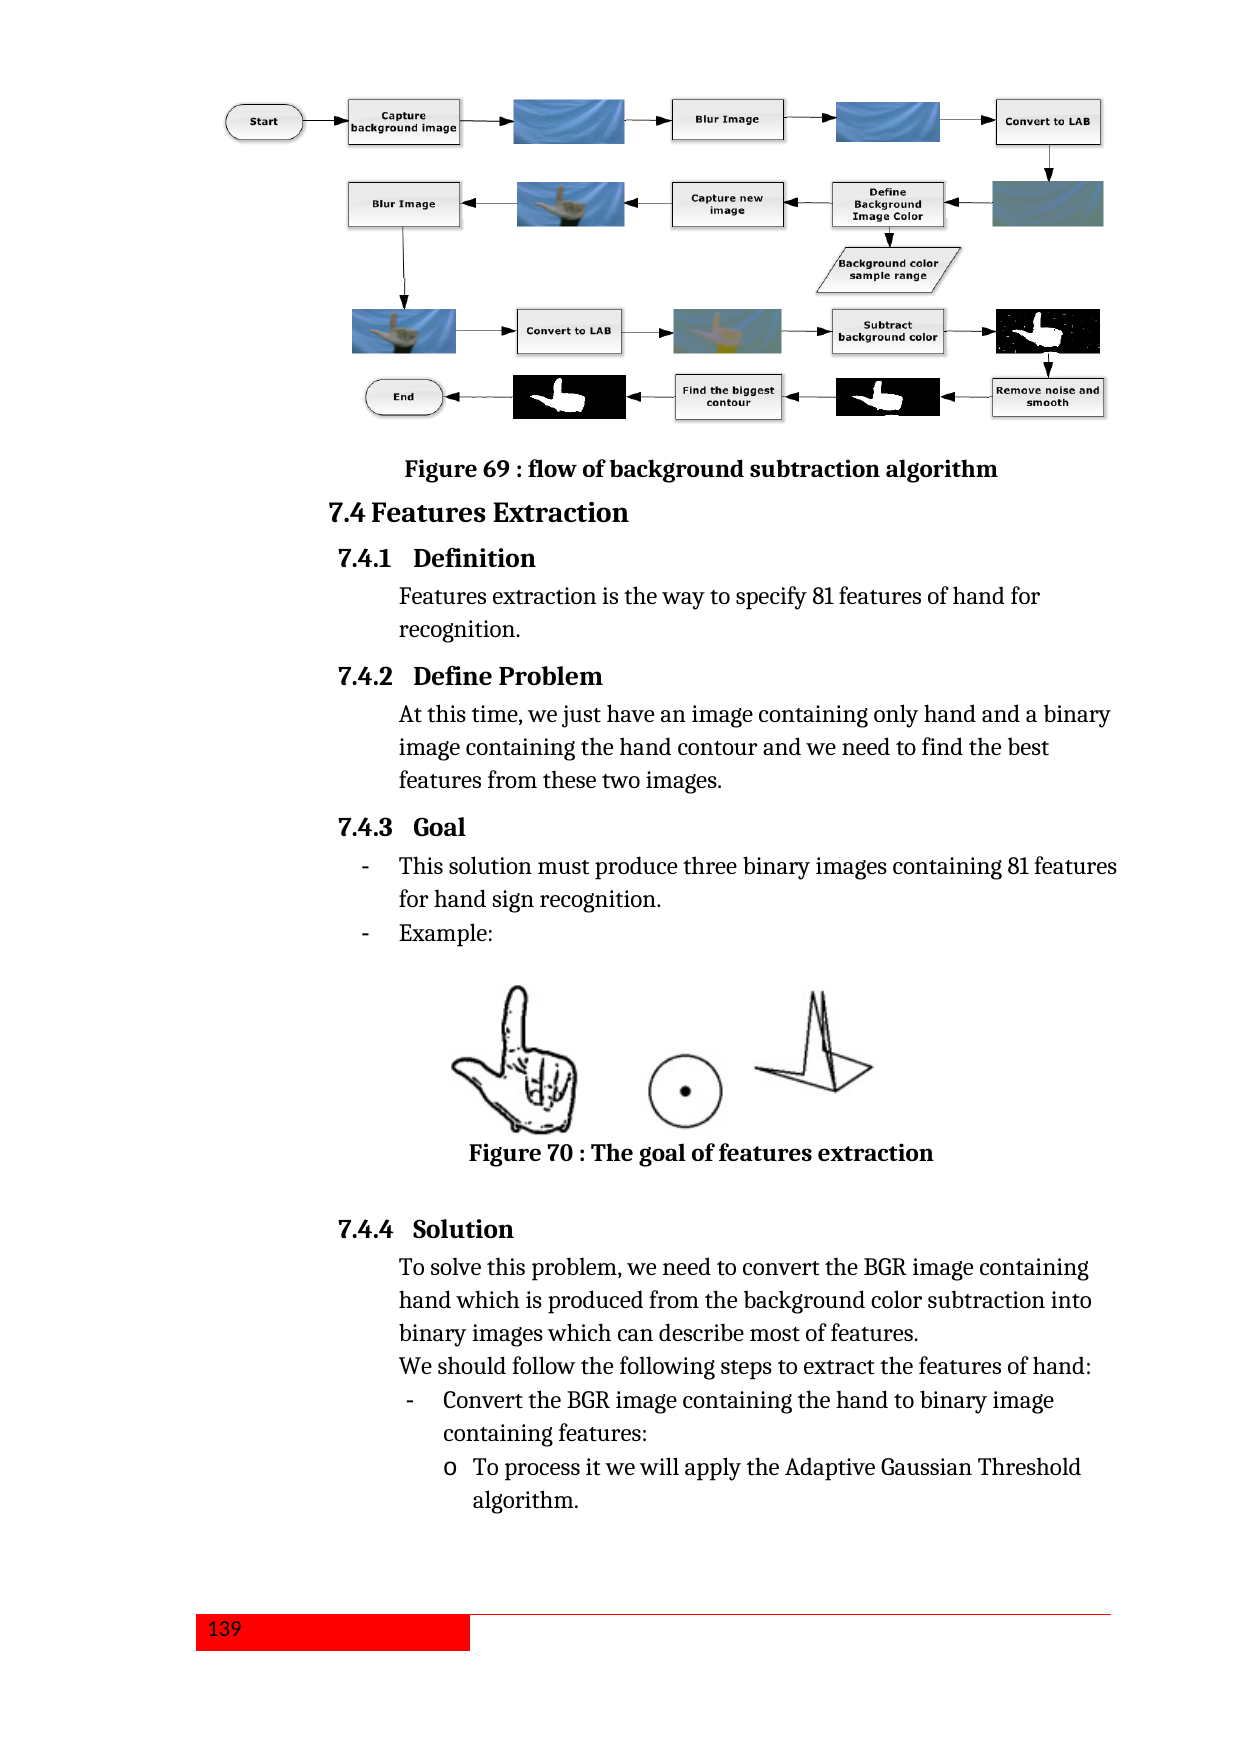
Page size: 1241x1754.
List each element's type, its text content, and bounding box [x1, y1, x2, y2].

list Figure 70 : The goal of features extraction [281, 1139, 1122, 1168]
list To process it we will apply the Adaptive Gaussian Threshold algorithm. [443, 1452, 1122, 1515]
picture [214, 88, 1115, 431]
text We should follow the following steps to extract the features of hand: [399, 1352, 1122, 1381]
subtitle Solution [338, 1214, 1122, 1245]
list Example: [361, 918, 1122, 948]
subtitle Define Problem [338, 661, 1122, 692]
list Figure 69 : flow of background subtraction algorithm [281, 455, 1122, 484]
subtitle Definition [338, 543, 1122, 574]
list Convert the BGR image containing the hand to binary image containing features: [406, 1385, 1122, 1448]
text Features extraction is the way to specify 81 features of hand for recognition. [399, 582, 1122, 644]
text At this time, we just have an image containing only hand and a binary image containing the hand contour and we need to find the best features from these two images. [399, 700, 1122, 795]
subtitle Goal [338, 812, 1122, 843]
list This solution must produce three binary images containing 81 features for hand sign recognition. [361, 851, 1122, 914]
picture [439, 985, 890, 1136]
subtitle Features Extraction [329, 497, 1122, 530]
text To solve this problem, we need to convert the BGR image containing hand which is produced from the background color subtraction into binary images which can describe most of features. [399, 1253, 1122, 1348]
